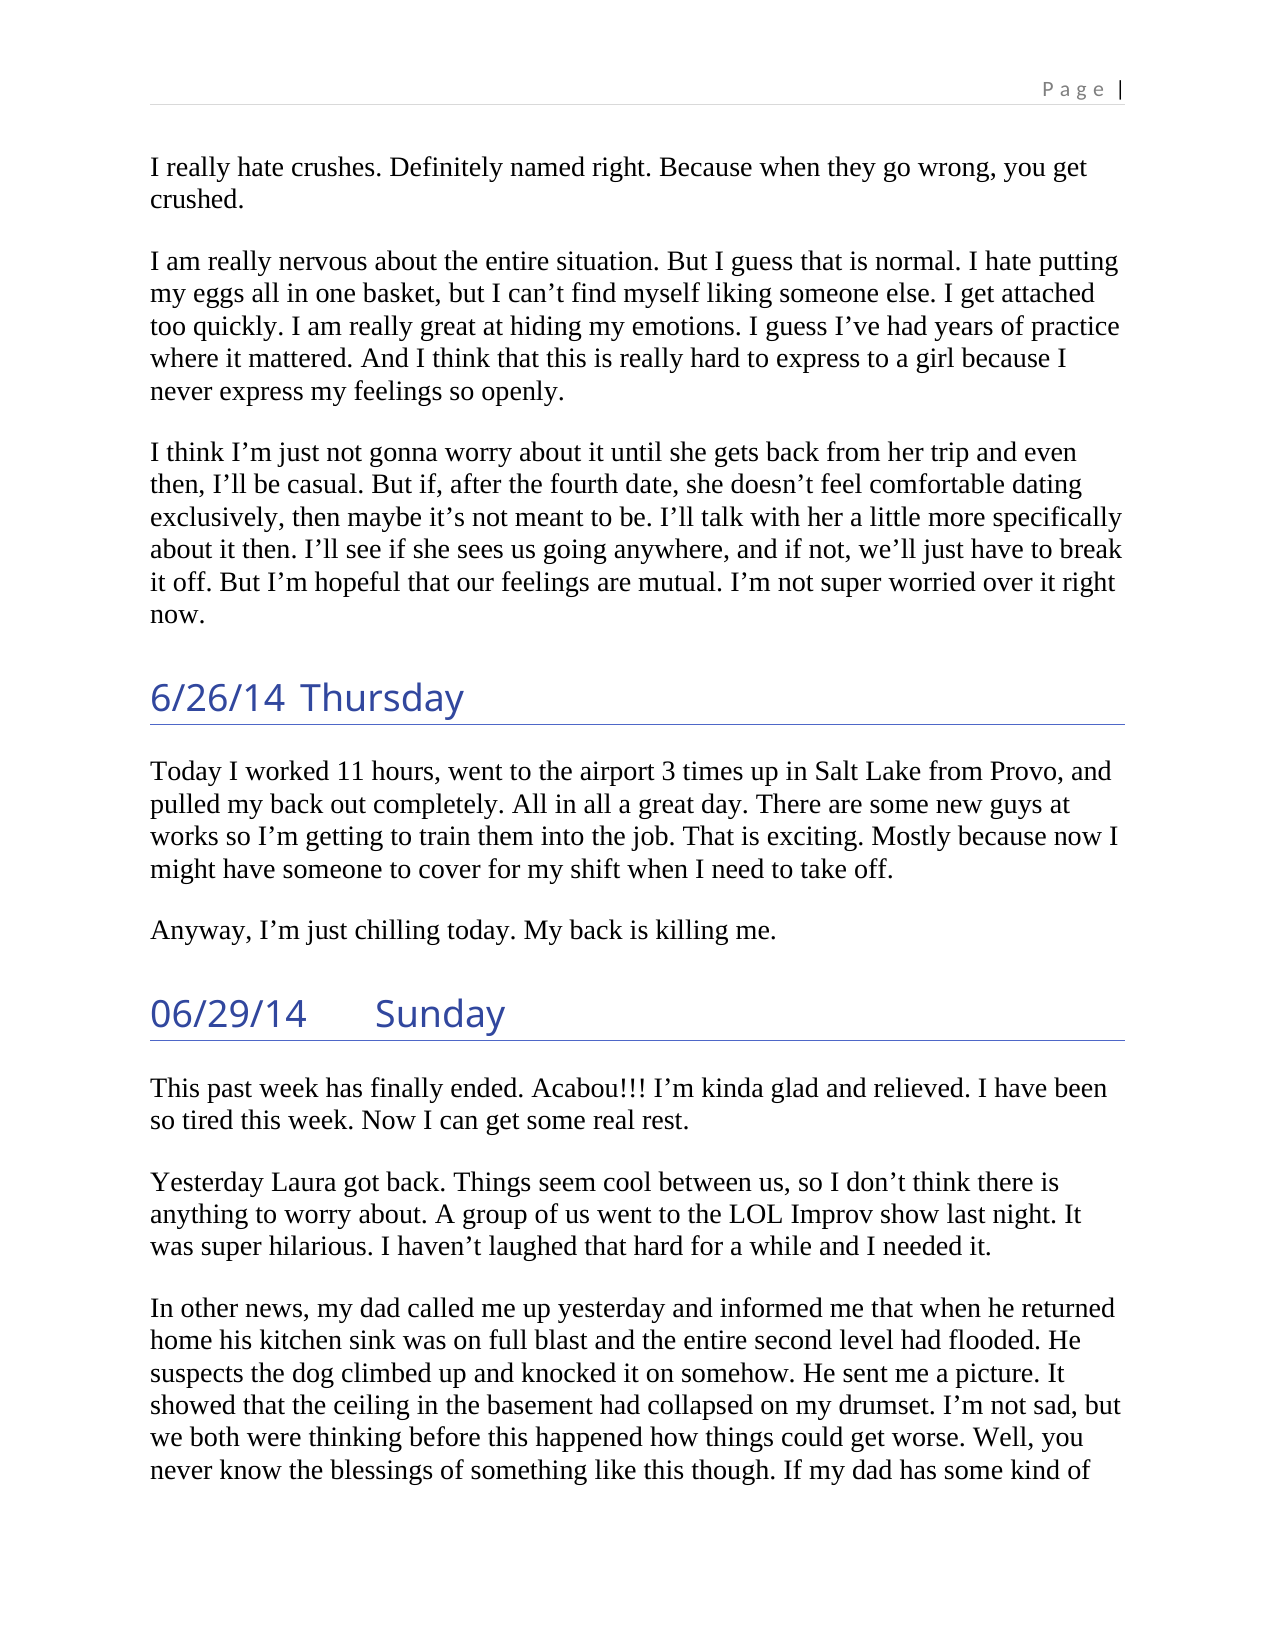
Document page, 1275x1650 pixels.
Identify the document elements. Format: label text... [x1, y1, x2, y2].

text I really hate crushes. Definitely named right. Because when they go wrong, you get crushed. [150, 150, 1125, 215]
text This past week has finally ended. Acabou!!! I’m kinda glad and relieved. I have been so tired this week. Now I can get some real rest. [150, 1071, 1125, 1135]
subtitle 6/26/14 Thursday [150, 671, 1125, 724]
text I think I’m just not gonna worry about it until she gets back from her trip and even then, I’ll be casual. But if, after the fourth date, she doesn’t feel comfortable dating exclusively, then maybe it’s not meant to be. I’ll talk with her a little more specifically about it then. I’ll see if she sees us going anywhere, and if not, we’ll just have to break it off. But I’m hopeful that our feelings are mutual. I’m not super worried over it right now. [150, 435, 1125, 629]
text Anyway, I’m just chilling today. My back is killing me. [150, 913, 1125, 946]
text I am really nervous about the entire situation. But I guess that is normal. I hate putting my eggs all in one basket, but I can’t find myself liking someone else. I get attached too quickly. I am really great at hiding my emotions. I guess I’ve had years of practice where it mattered. And I think that this is really hard to express to a girl because I never express my feelings so openly. [150, 244, 1125, 406]
text Today I worked 11 hours, went to the airport 3 times up in Salt Lake from Provo, and pulled my back out completely. All in all a great day. There are some new guys at works so I’m getting to train them into the job. That is exciting. Mostly because now I might have someone to cover for my shift when I need to take off. [150, 754, 1125, 884]
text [150, 1291, 1125, 1485]
subtitle 06/29/14 Sunday [150, 987, 1125, 1040]
text Yesterday Laura got back. Things seem cool between us, so I don’t think there is anything to worry about. A group of us went to the LOL Improv show last night. It was super hilarious. I haven’t laughed that hard for a while and I needed it. [150, 1164, 1125, 1262]
